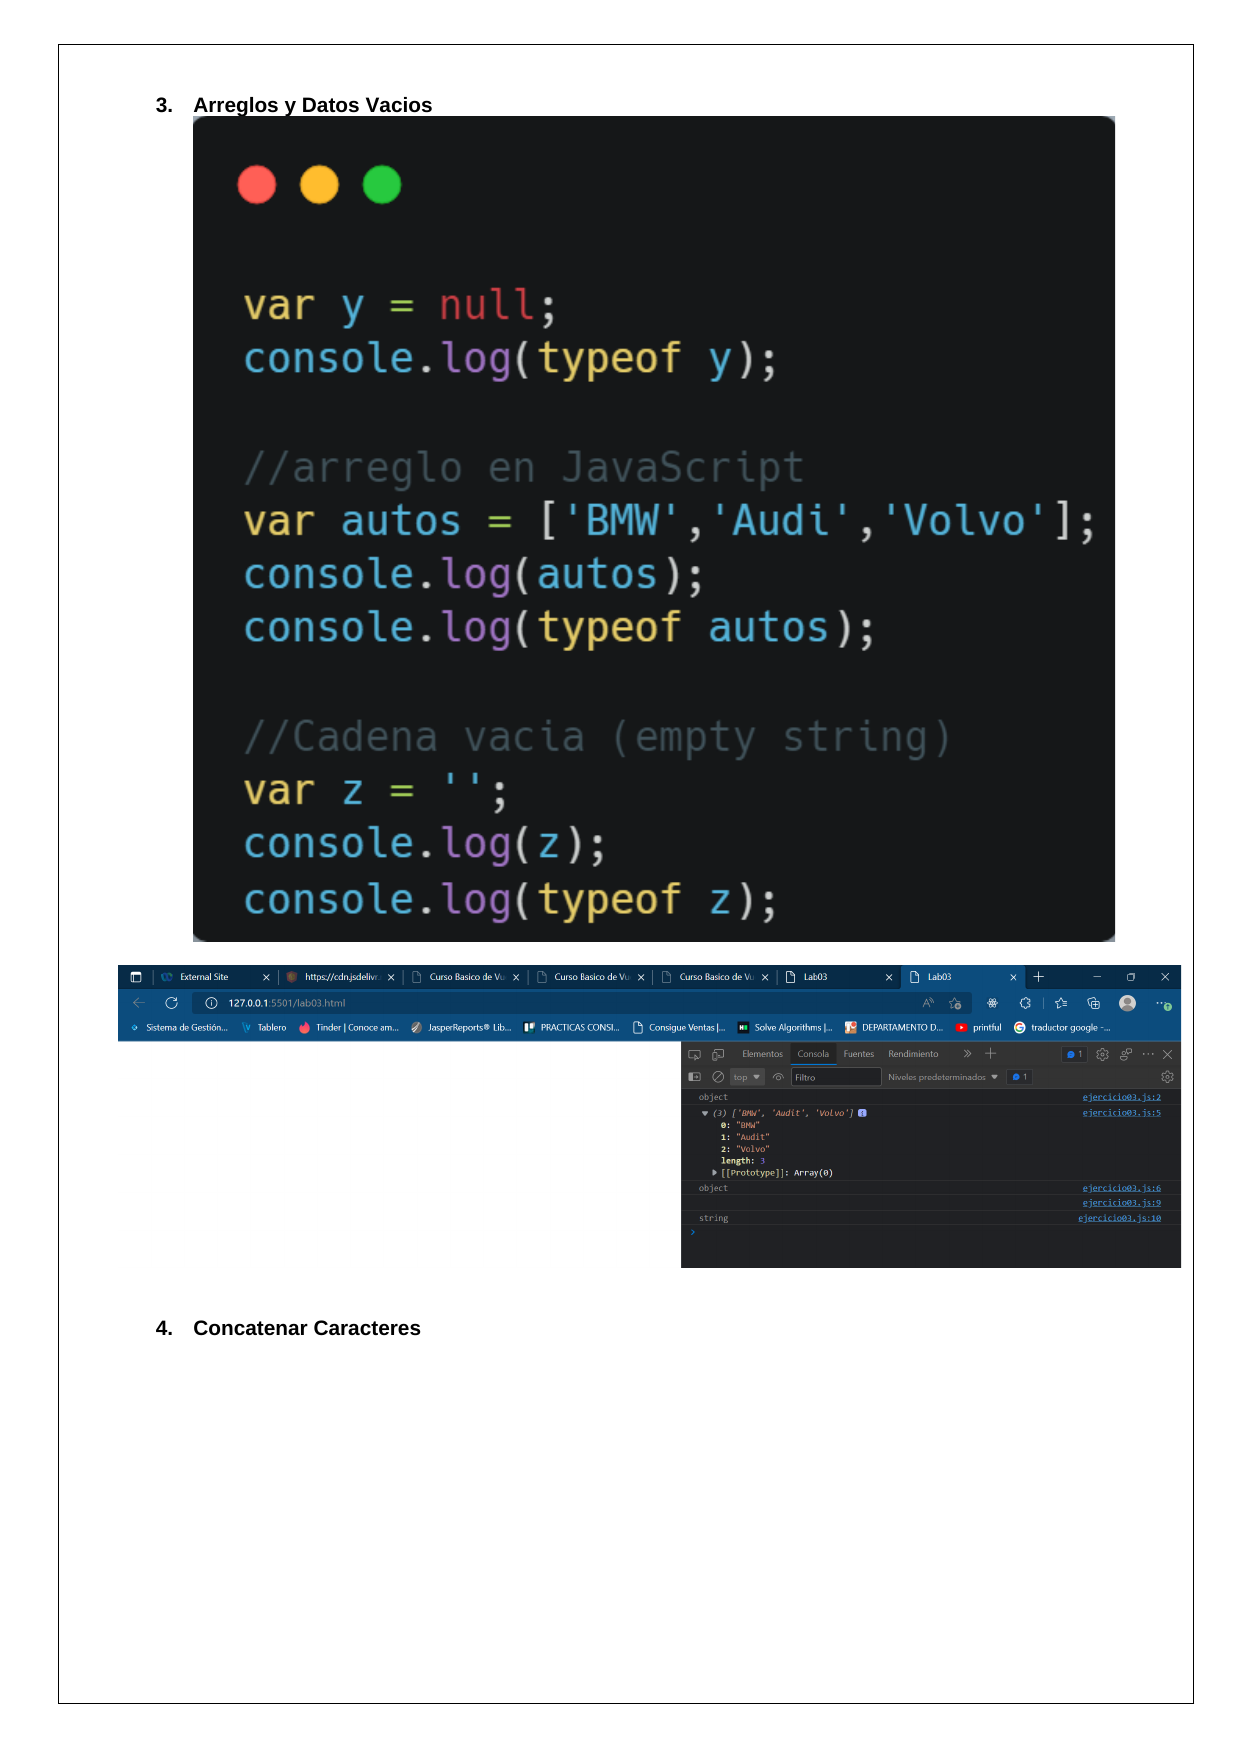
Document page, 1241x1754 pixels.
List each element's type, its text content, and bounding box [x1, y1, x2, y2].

list Concatenar Caracteres [156, 1316, 1167, 1340]
picture [118, 965, 1182, 1268]
list Arreglos y Datos Vacios [156, 93, 1167, 117]
picture [193, 116, 1116, 942]
